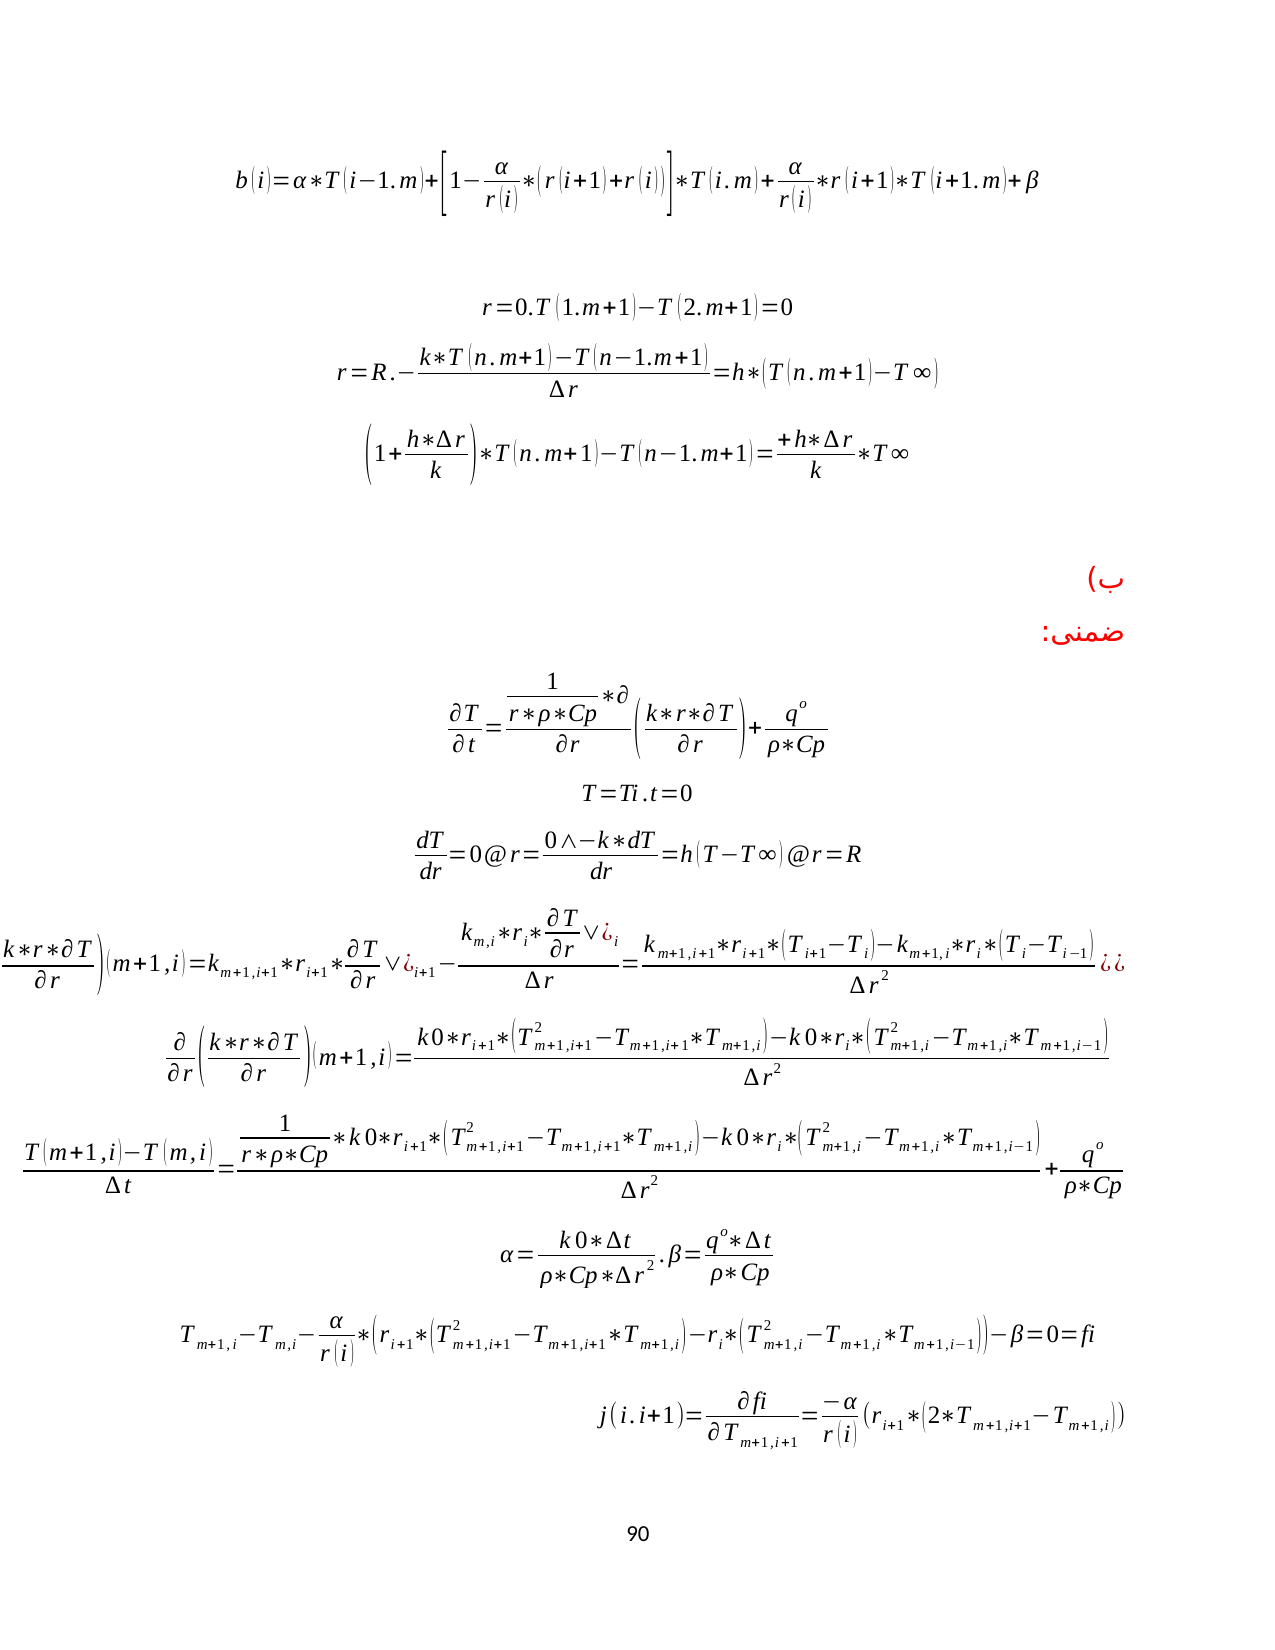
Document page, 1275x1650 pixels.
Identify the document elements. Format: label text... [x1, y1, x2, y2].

text ضمنی: [150, 615, 1125, 649]
text ب) [150, 561, 1125, 595]
